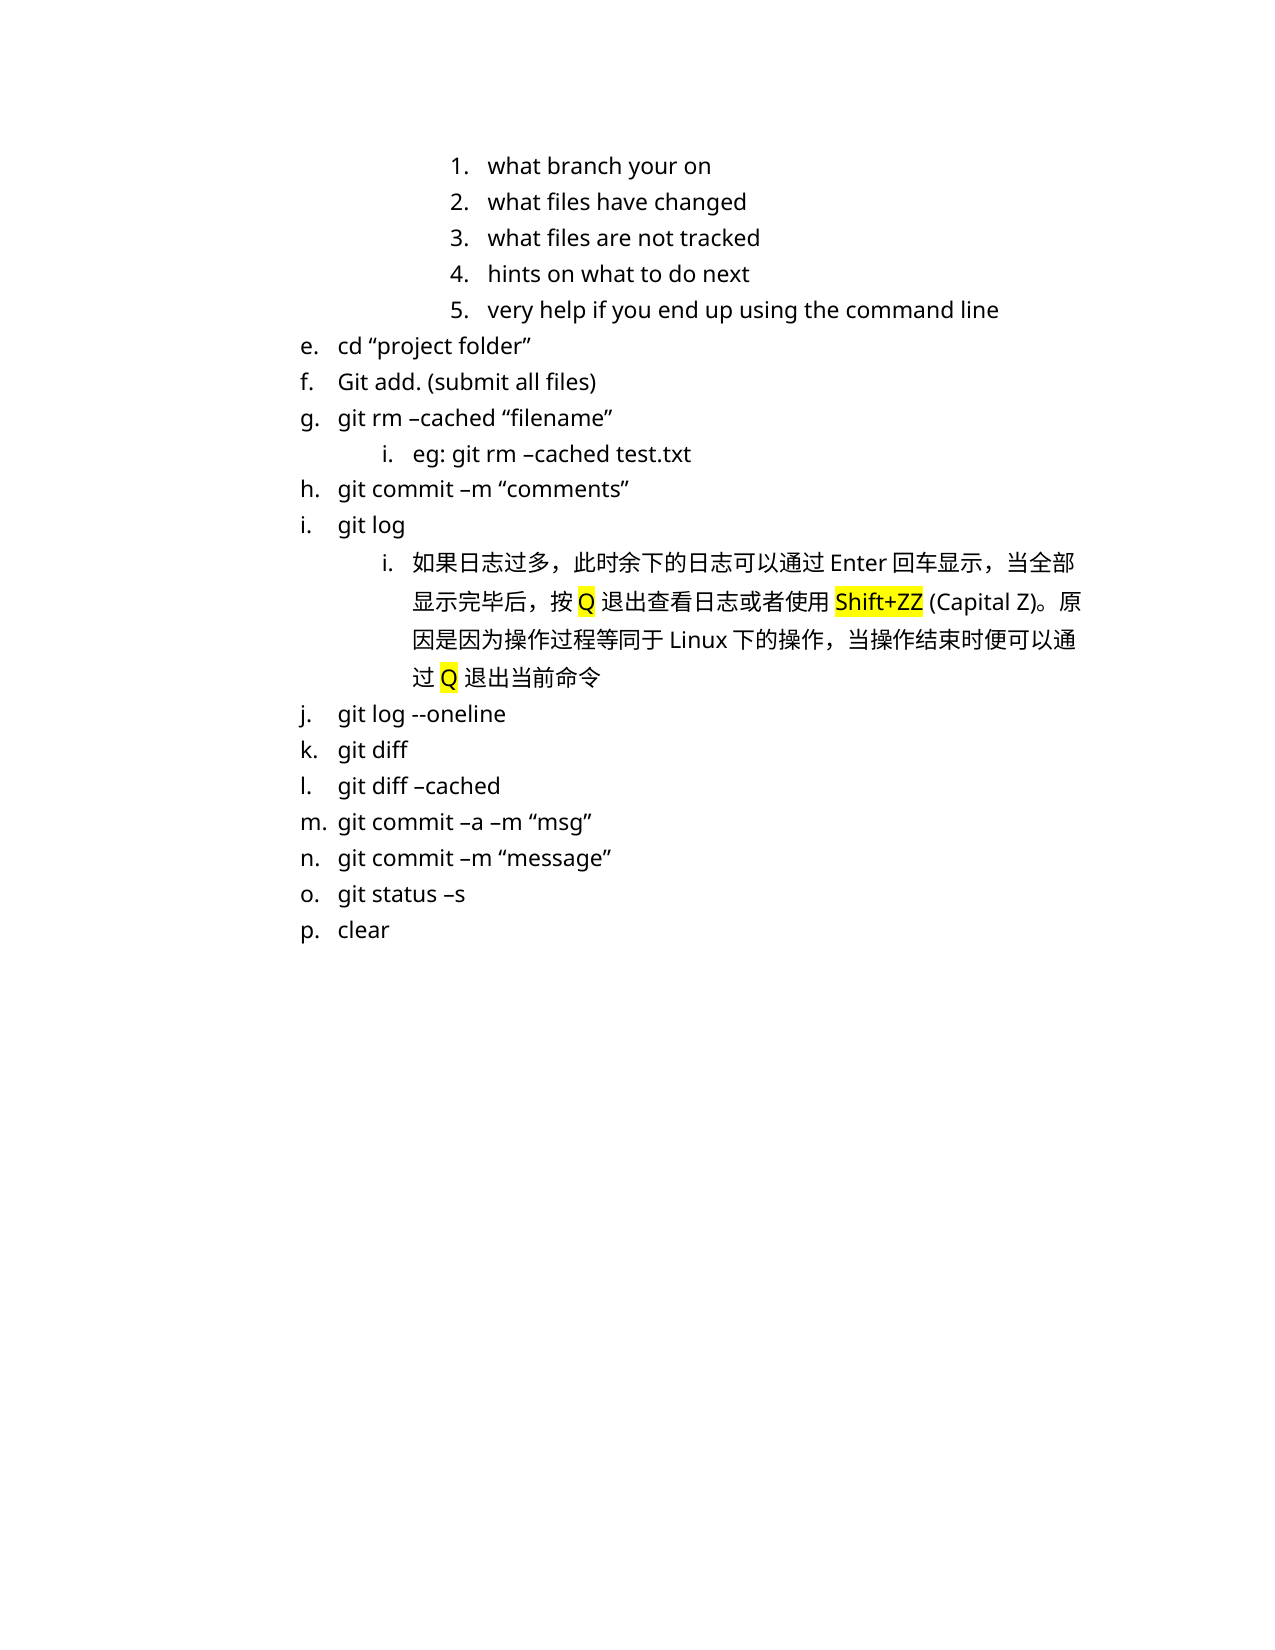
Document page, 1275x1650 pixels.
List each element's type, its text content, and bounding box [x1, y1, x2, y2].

list what branch your on [450, 150, 1087, 181]
list git commit –a –m “msg” [300, 806, 1087, 837]
list what files have changed [450, 186, 1087, 217]
list 如果日志过多，此时余下的日志可以通过Enter回车显示，当全部显示完毕后，按Q 退出查看日志或者使用Shift+ZZ (Capital Z)。原因是因为操作过程等同于Linux下的操作，当操作结束时便可以通过Q 退出当前命令 [394, 545, 1087, 693]
list Git add. (submit all files) [300, 366, 1087, 397]
list very help if you end up using the command line [450, 294, 1087, 325]
list hints on what to do next [450, 258, 1087, 289]
list git diff –cached [300, 770, 1087, 801]
list git status –s [300, 878, 1087, 909]
list git log --oneline [300, 698, 1087, 729]
list git rm –cached “filename” [300, 402, 1087, 433]
list cd “project folder” [300, 330, 1087, 361]
list git log [300, 509, 1087, 541]
list git commit –m “message” [300, 842, 1087, 873]
list git commit –m “comments” [300, 473, 1087, 505]
list clear [300, 914, 1087, 945]
list git diff [300, 734, 1087, 766]
list what files are not tracked [450, 222, 1087, 253]
list eg: git rm –cached test.txt [394, 437, 1087, 469]
